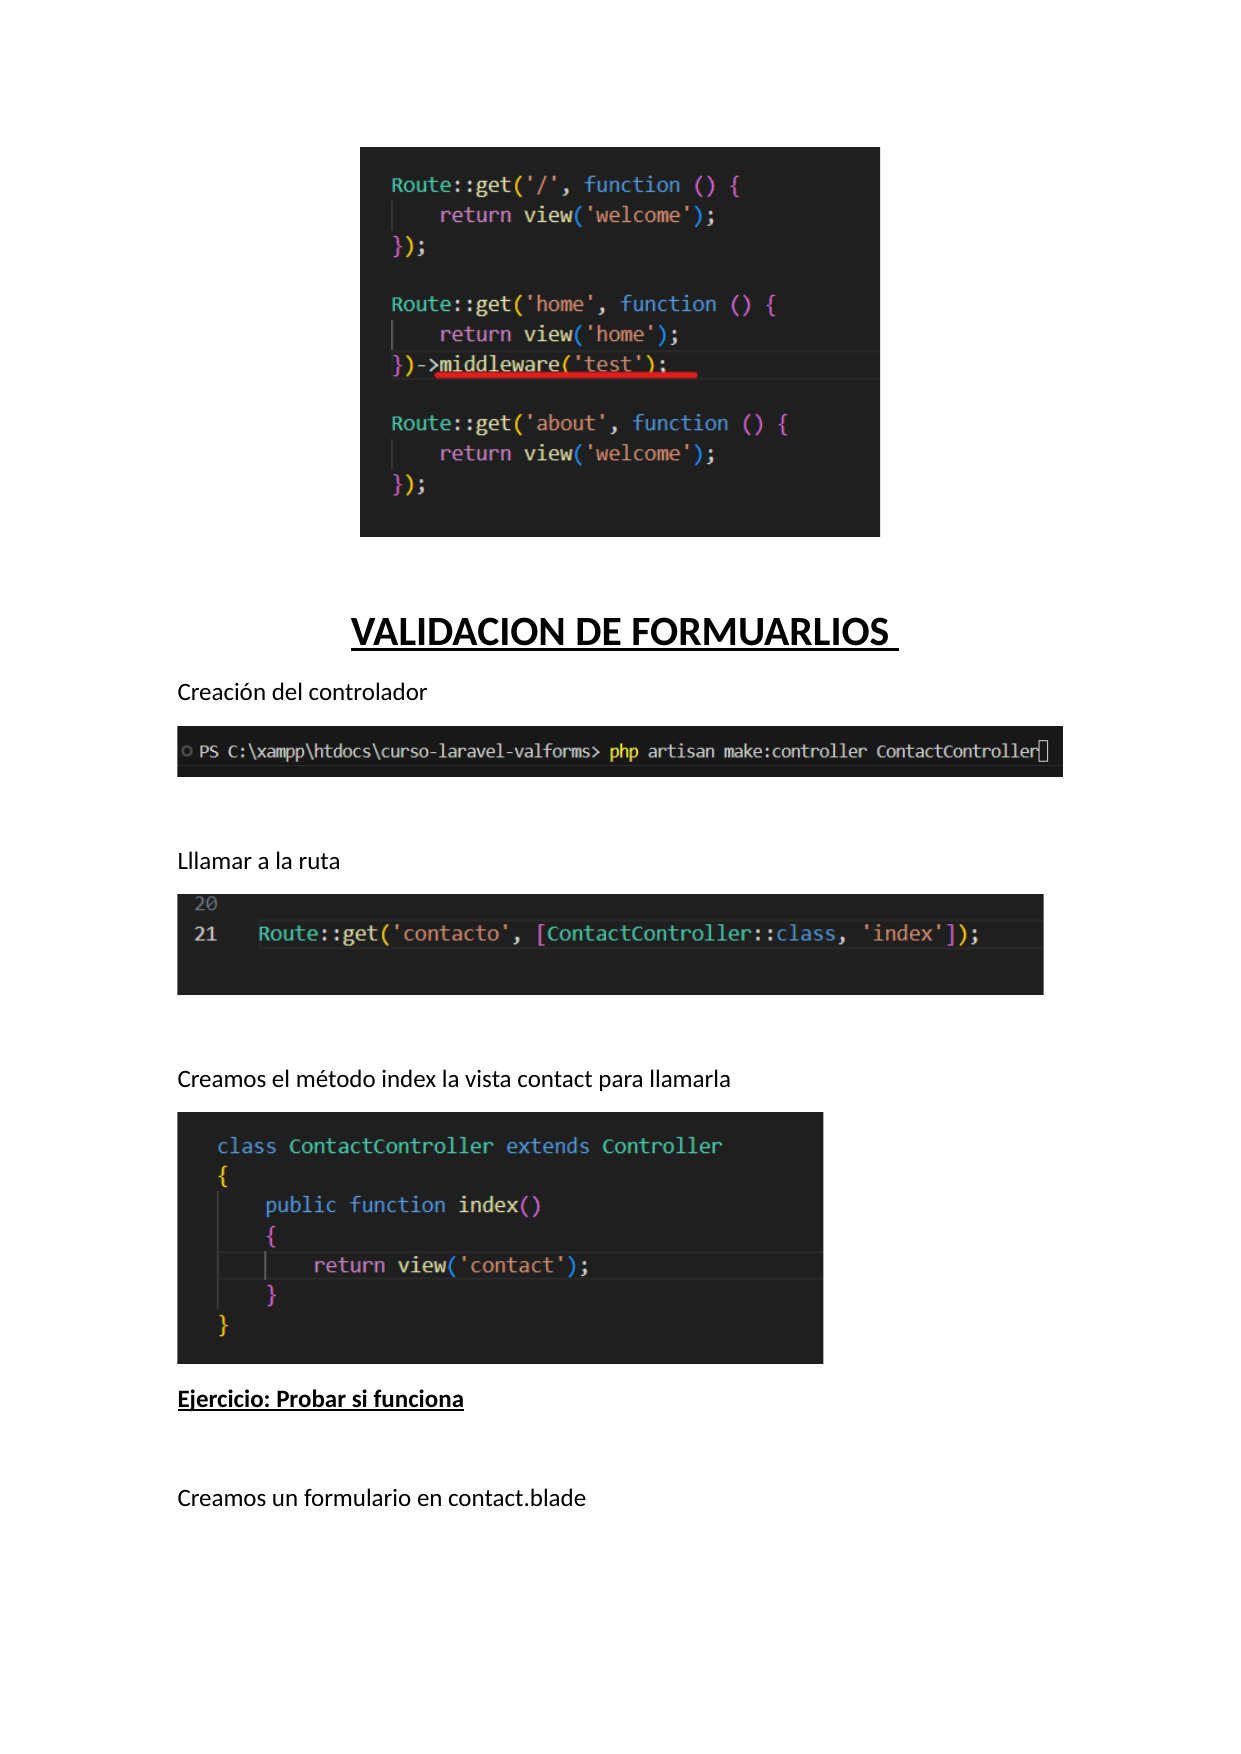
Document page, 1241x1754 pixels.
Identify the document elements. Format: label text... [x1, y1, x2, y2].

text Creación del controlador [177, 676, 1063, 707]
text Creamos un formulario en contact.blade [177, 1482, 1063, 1513]
picture [177, 726, 1063, 777]
text VALIDACION DE FORMUARLIOS [177, 605, 1063, 656]
text Ejercicio: Probar si funciona [177, 1383, 1063, 1413]
text Creamos el método index la vista contact para llamarla [177, 1063, 1063, 1094]
picture [177, 894, 1044, 995]
text Lllamar a la ruta [177, 845, 1063, 876]
picture [177, 1112, 824, 1364]
picture [360, 147, 880, 537]
